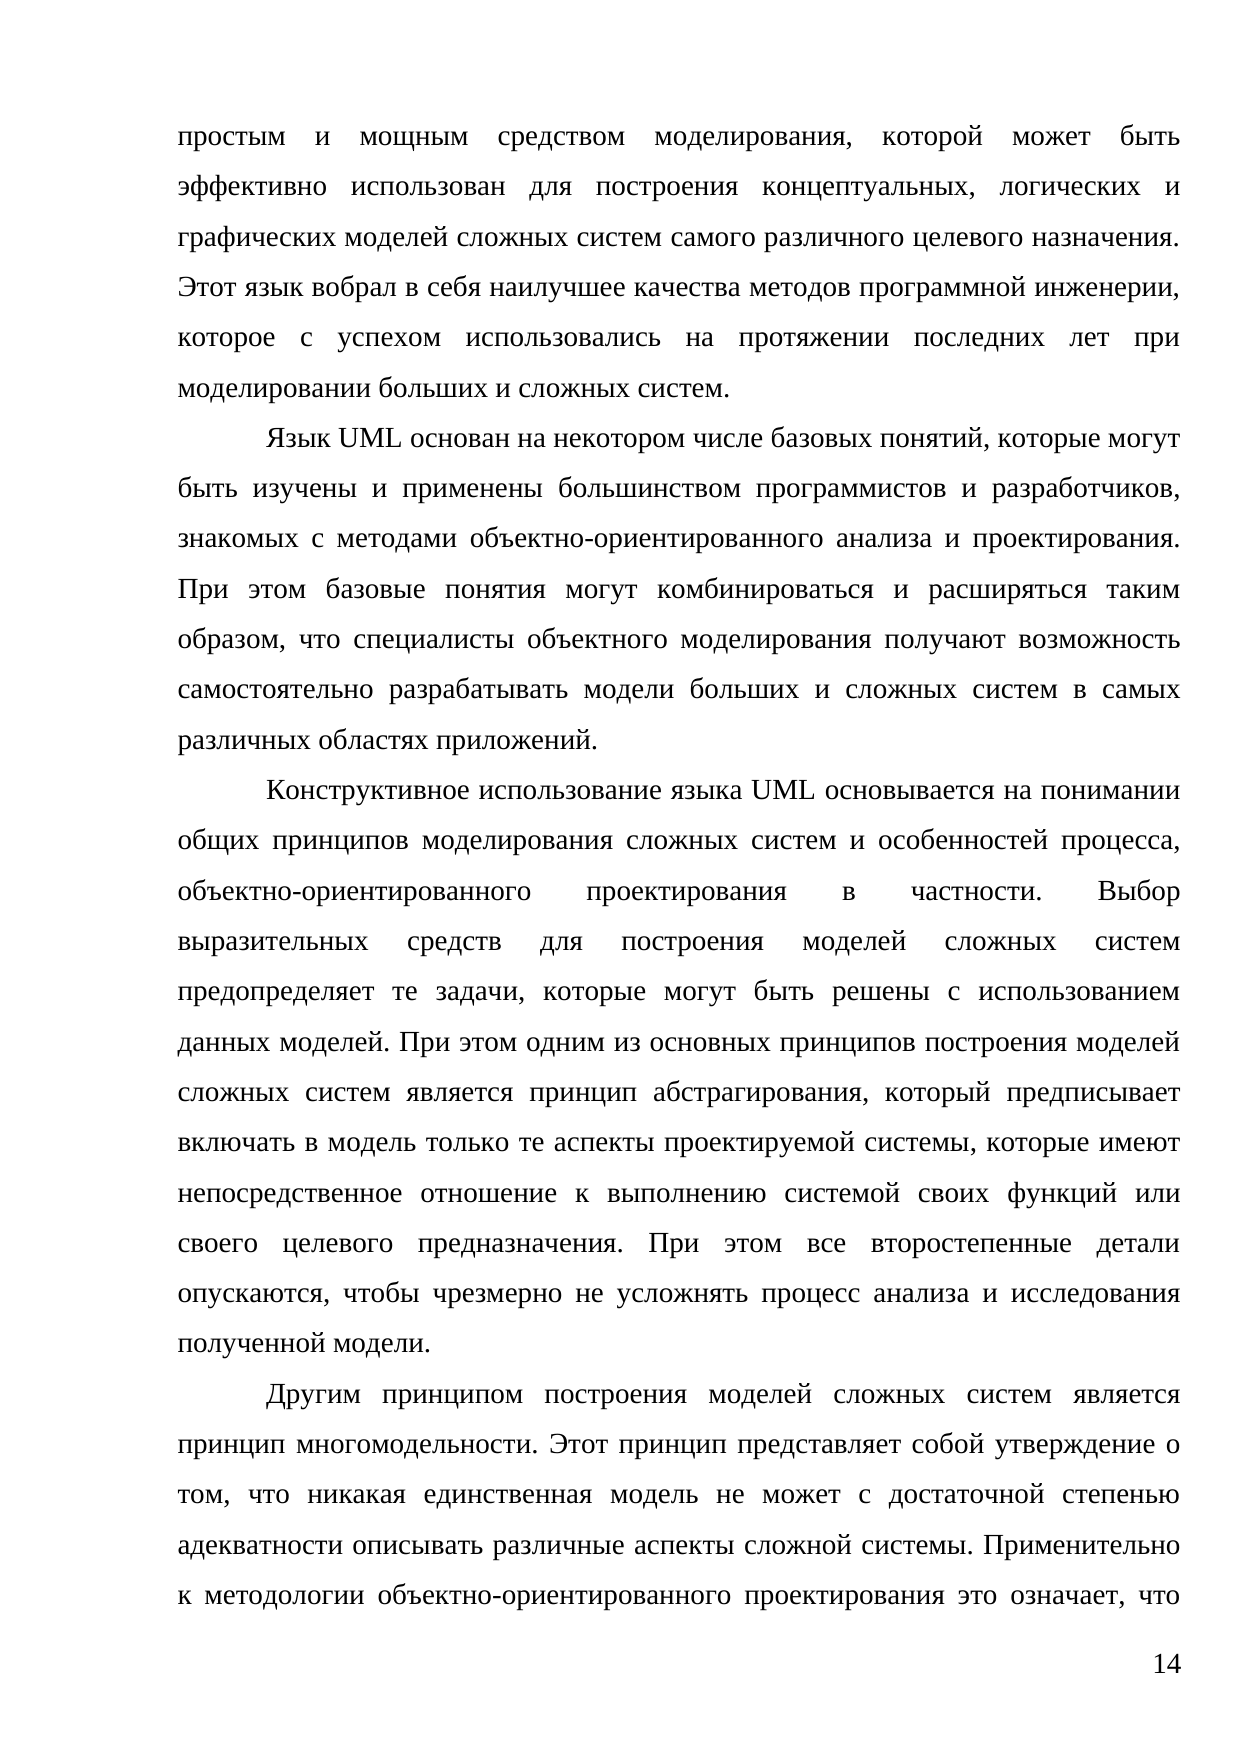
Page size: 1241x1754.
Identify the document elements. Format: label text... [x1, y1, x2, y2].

text Язык UML основан на некотором числе базовых понятий, которые могут быть изучены и применены большинством программистов и разработчиков, знакомых с методами объектно-ориентированного анализа и проектирования. При этом базовые понятия могут комбинироваться и расширяться таким образом, что специалисты объектного моделирования получают возможность самостоятельно разрабатывать модели больших и сложных систем в самых различных областях приложений. [177, 420, 1181, 755]
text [177, 1376, 1181, 1611]
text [177, 118, 1181, 403]
text Конструктивное использование языка UML основывается на понимании общих принципов моделирования сложных систем и особенностей процесса, объектно-ориентированного проектирования в частности. Выбор выразительных средств для построения моделей сложных систем предопределяет те задачи, которые могут быть решены с использованием данных моделей. При этом одним из основных принципов построения моделей сложных систем является принцип абстрагирования, который предписывает включать в модель только те аспекты проектируемой системы, которые имеют непосредственное отношение к выполнению системой своих функций или своего целевого предназначения. При этом все второстепенные детали опускаются, чтобы чрезмерно не усложнять процесс анализа и исследования полученной модели. [177, 772, 1181, 1359]
